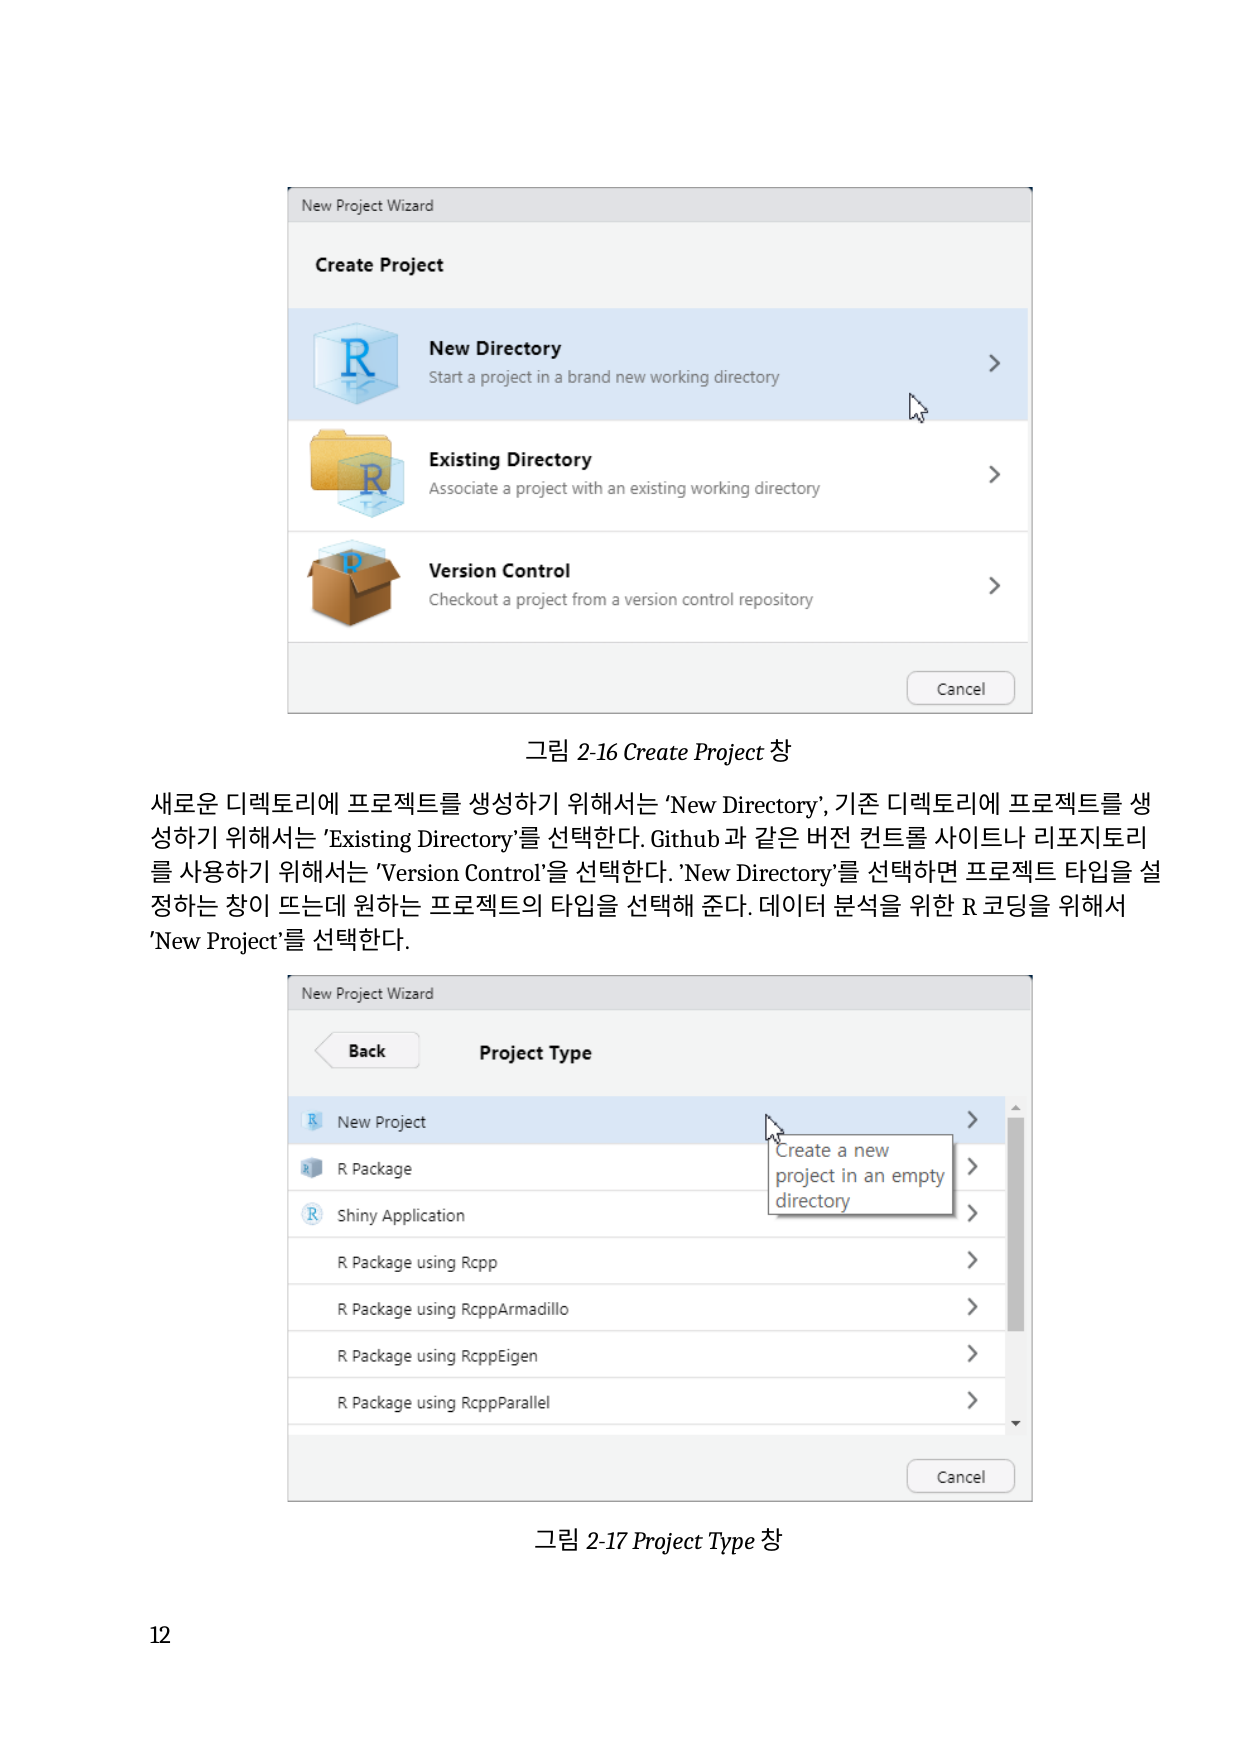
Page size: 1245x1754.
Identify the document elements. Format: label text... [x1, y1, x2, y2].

picture [287, 187, 1033, 714]
text 새로운 디렉토리에 프로젝트를 생성하기 위해서는 ‘New Directory’, 기존 디렉토리에 프로젝트를 생성하기 위해서는 ’Existing Directory’를 선택한다. Github과 같은 버전 컨트롤 사이트나 리포지토리를 사용하기 위해서는 ’Version Control’을 선택한다. ’New Directory’를 선택하면 프로젝트 타입을 설정하는 창이 뜨는데 원하는 프로젝트의 타입을 선택해 준다. 데이터 분석을 위한 R 코딩을 위해서 ’New Project’를 선택한다. [150, 787, 1170, 957]
text 그림 2-17 Project Type 창 [150, 1522, 1170, 1556]
picture [287, 975, 1033, 1502]
text 그림 2-16 Create Project 창 [150, 734, 1170, 768]
